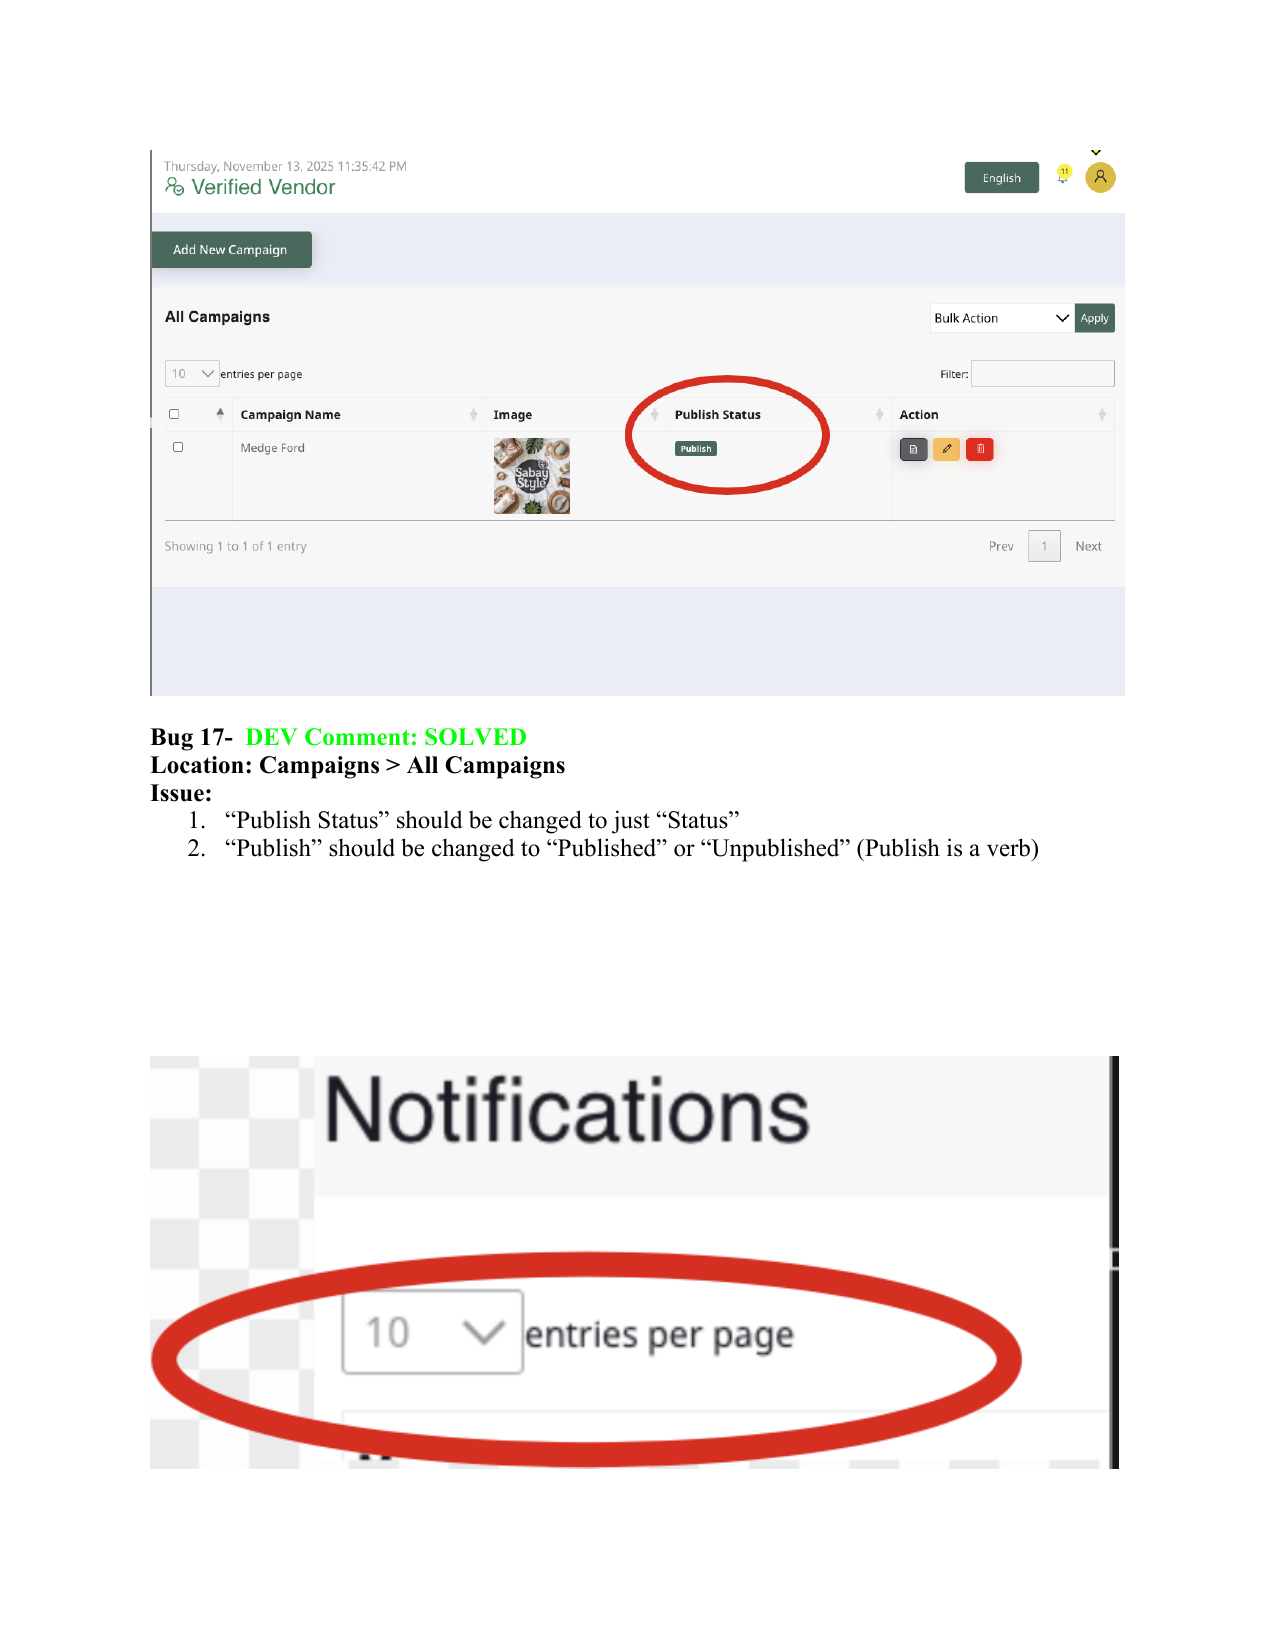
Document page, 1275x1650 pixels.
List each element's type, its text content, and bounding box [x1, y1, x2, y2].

picture [150, 1056, 1119, 1469]
text Location: Campaigns > All Campaigns [150, 751, 1125, 779]
picture [150, 150, 1125, 696]
text Issue: [150, 779, 1125, 807]
list “Publish Status” should be changed to just “Status” [187, 807, 1125, 834]
list “Publish” should be changed to “Published” or “Unpublished” (Publish is a verb) [187, 834, 1125, 862]
text Bug 17- DEV Comment: SOLVED [150, 723, 1125, 751]
